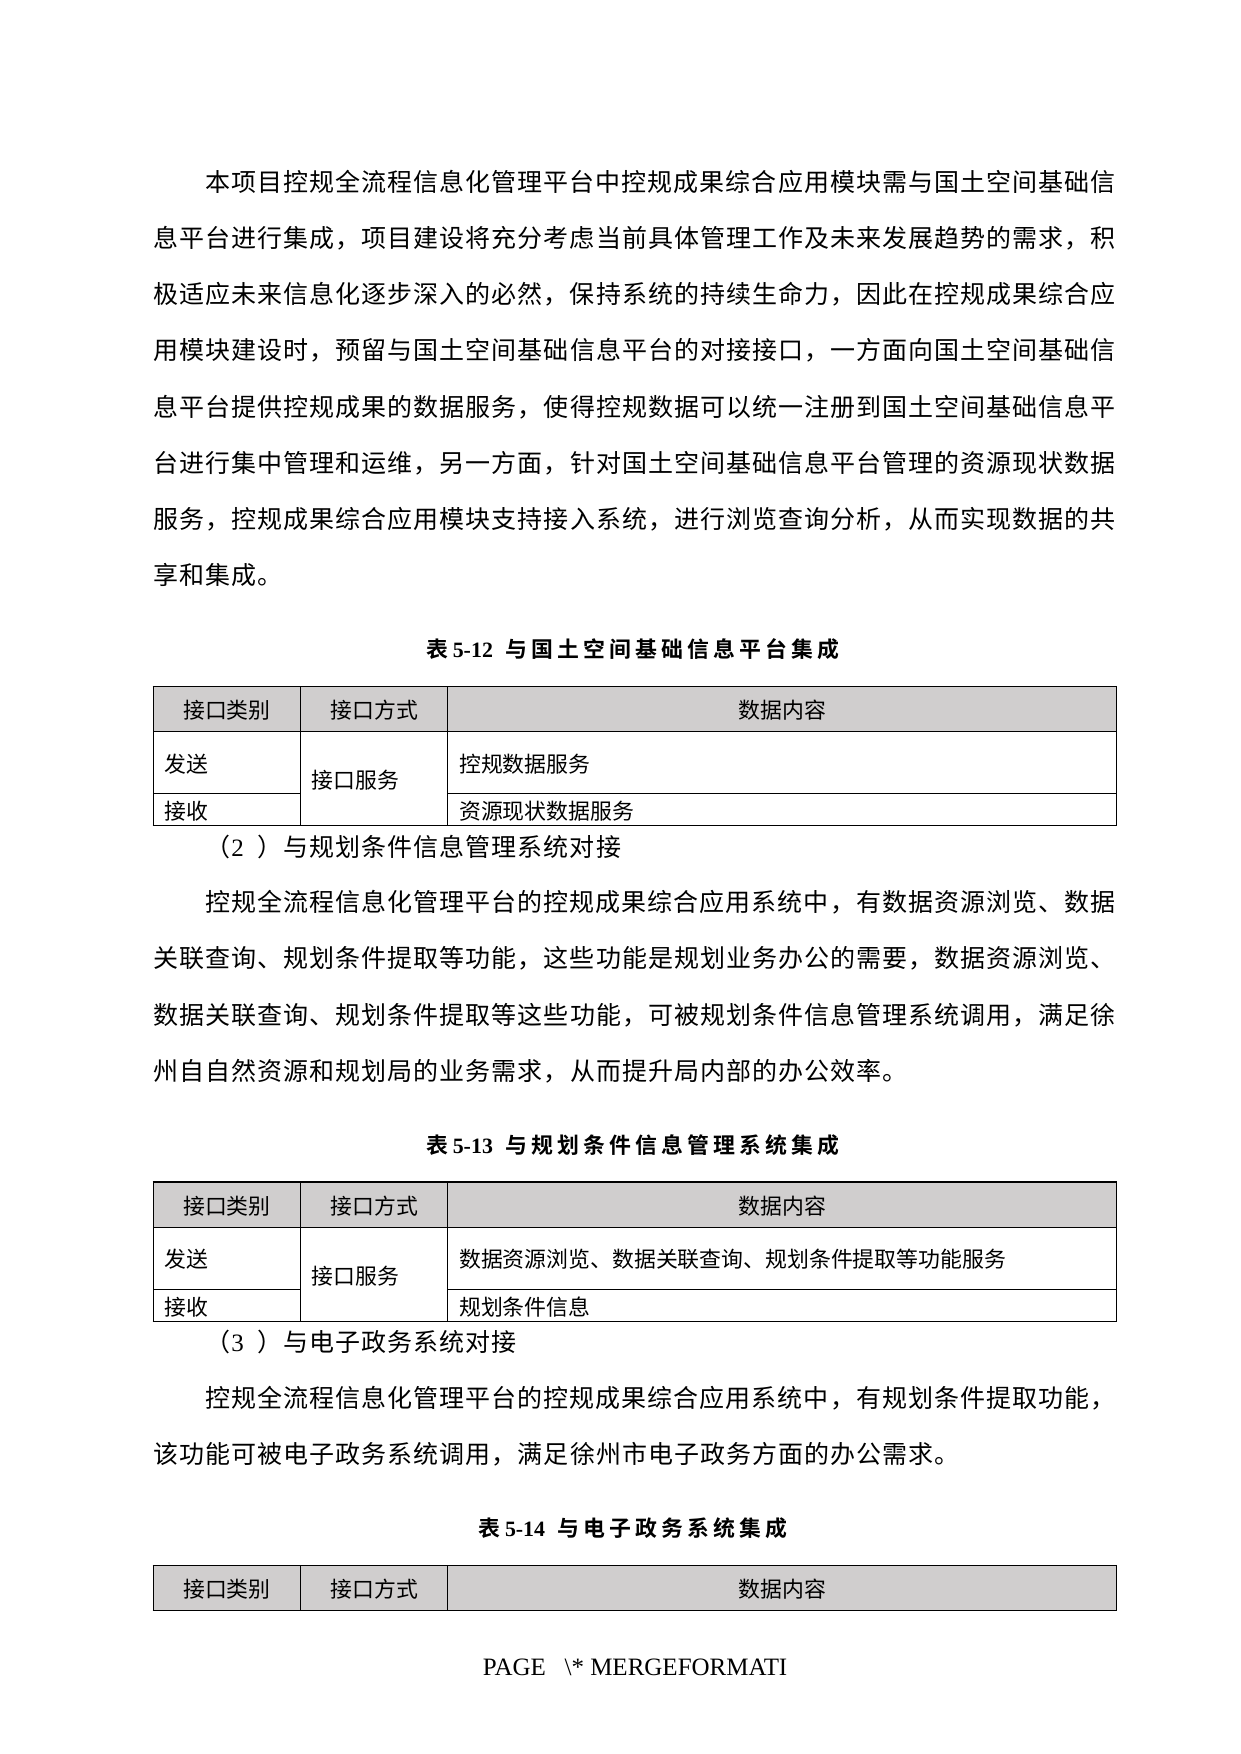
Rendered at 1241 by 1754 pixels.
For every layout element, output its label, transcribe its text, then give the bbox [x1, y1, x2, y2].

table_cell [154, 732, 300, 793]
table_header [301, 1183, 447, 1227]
text 表5-12 与国土空间基础信息平台集成 [153, 629, 1117, 667]
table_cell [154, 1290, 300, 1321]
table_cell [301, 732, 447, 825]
text 控规全流程信息化管理平台的控规成果综合应用系统中，有数据资源浏览、数据关联查询、规划条件提取等功能，这些功能是规划业务办公的需要，数据资源浏览、数据关联查询、规划条件提取等这些功能，可被规划条件信息管理系统调用，满足徐州自自然资源和规划局的业务需求，从而提升局内部的办公效率。 [153, 882, 1117, 1088]
text 本项目控规全流程信息化管理平台中控规成果综合应用模块需与国土空间基础信息平台进行集成，项目建设将充分考虑当前具体管理工作及未来发展趋势的需求，积极适应未来信息化逐步深入的必然，保持系统的持续生命力，因此在控规成果综合应用模块建设时，预留与国土空间基础信息平台的对接接口，一方面向国土空间基础信息平台提供控规成果的数据服务，使得控规数据可以统一注册到国土空间基础信息平台进行集中管理和运维，另一方面，针对国土空间基础信息平台管理的资源现状数据服务，控规成果综合应用模块支持接入系统，进行浏览查询分析，从而实现数据的共享和集成。 [153, 161, 1117, 593]
text 表5-14 与电子政务系统集成 [153, 1508, 1117, 1546]
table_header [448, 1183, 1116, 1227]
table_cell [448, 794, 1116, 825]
text 表5-13 与规划条件信息管理系统集成 [153, 1125, 1117, 1163]
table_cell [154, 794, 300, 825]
list 与规划条件信息管理系统对接 [153, 826, 1117, 864]
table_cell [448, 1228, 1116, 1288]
text 控规全流程信息化管理平台的控规成果综合应用系统中，有规划条件提取功能，该功能可被电子政务系统调用，满足徐州市电子政务方面的办公需求。 [153, 1378, 1117, 1472]
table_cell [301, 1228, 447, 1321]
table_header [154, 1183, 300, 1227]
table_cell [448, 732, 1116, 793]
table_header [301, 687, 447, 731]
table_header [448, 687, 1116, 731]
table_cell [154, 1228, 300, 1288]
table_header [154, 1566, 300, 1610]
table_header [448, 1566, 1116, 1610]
list 与电子政务系统对接 [153, 1322, 1117, 1360]
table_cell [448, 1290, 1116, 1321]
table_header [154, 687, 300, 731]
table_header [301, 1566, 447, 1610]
